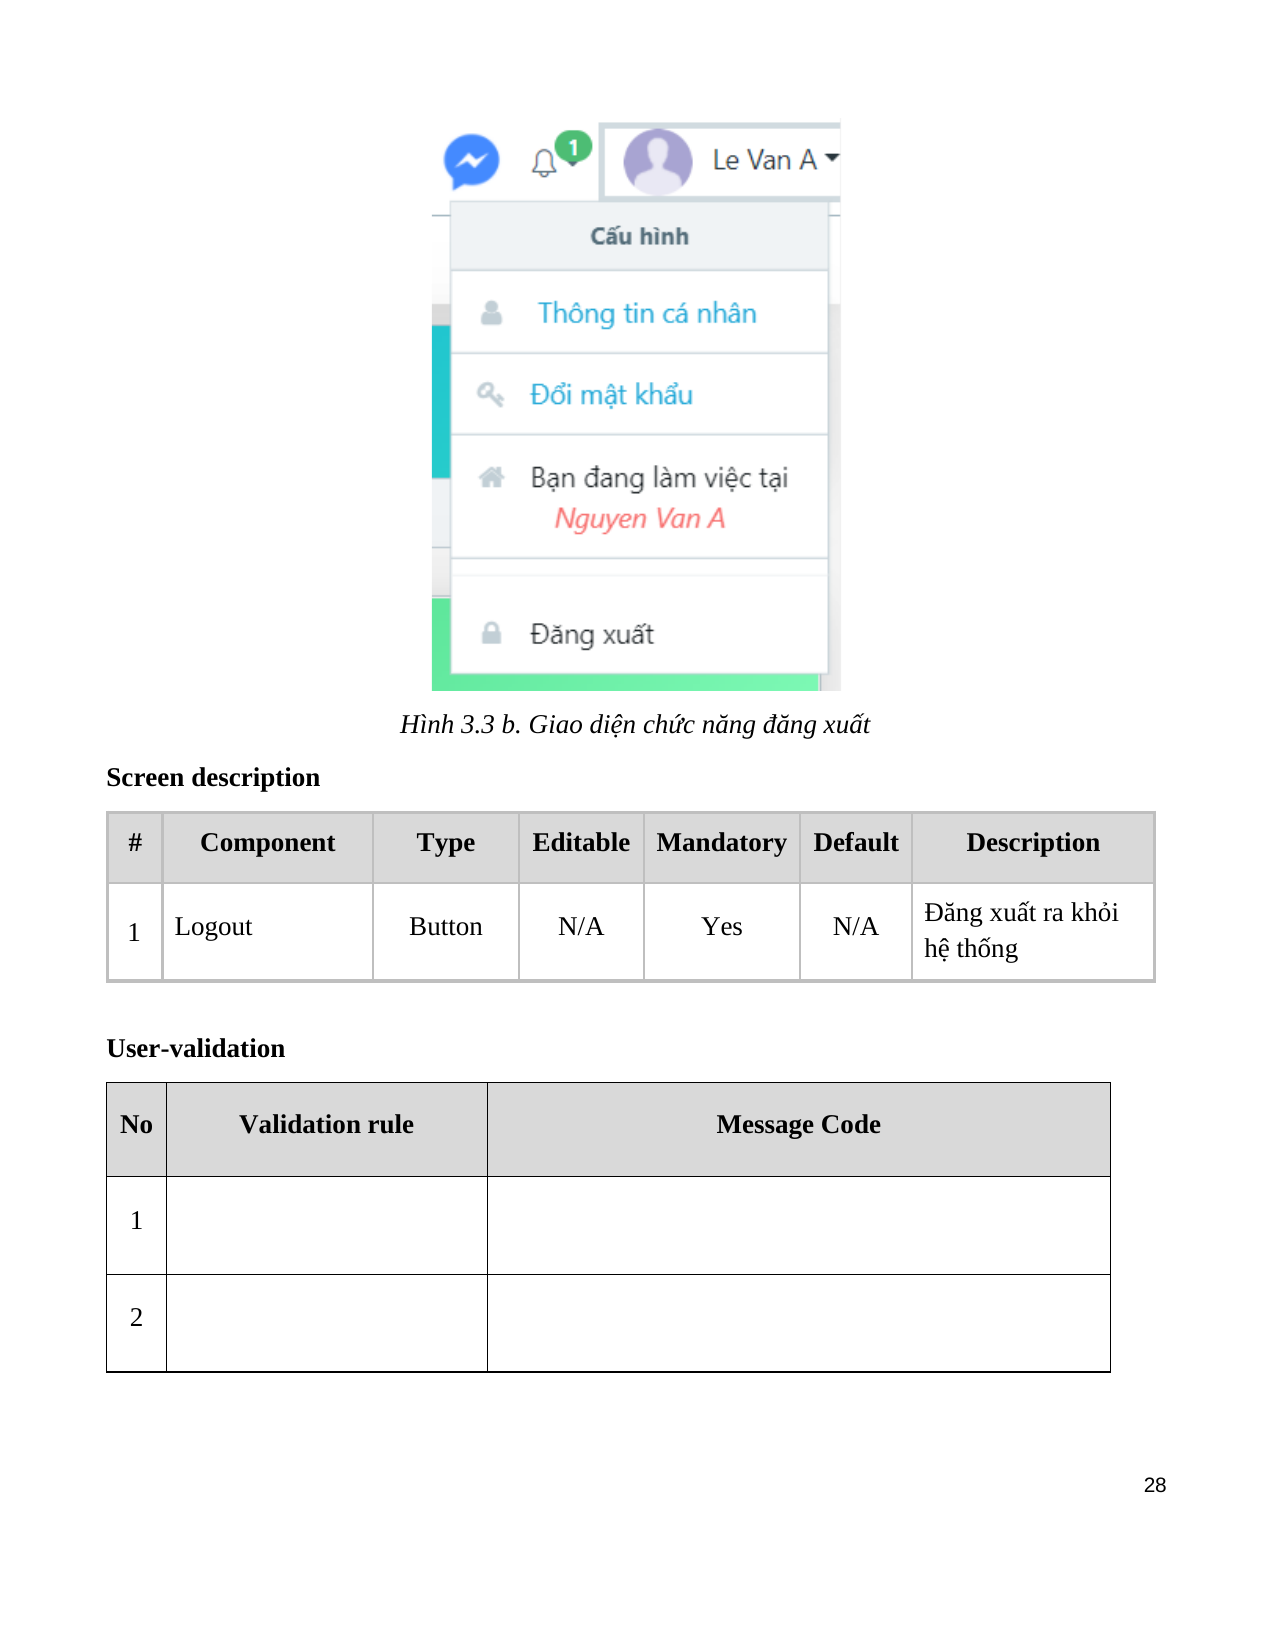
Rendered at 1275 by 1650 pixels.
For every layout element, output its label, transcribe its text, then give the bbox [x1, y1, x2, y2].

picture [431, 118, 842, 691]
table_header Component [164, 814, 372, 882]
table_cell 2 [107, 1275, 166, 1371]
table_cell [167, 1177, 487, 1274]
table_cell [488, 1275, 1110, 1371]
table_header Validation rule [167, 1083, 487, 1176]
table_cell N/A [801, 884, 911, 979]
table_header Description [913, 814, 1153, 882]
table_cell 1 [107, 1177, 166, 1274]
table_cell Logout [164, 884, 372, 979]
table_header Editable [520, 814, 643, 882]
table_header Default [801, 814, 911, 882]
text Screen description [106, 761, 1167, 792]
table_cell Đăng xuất ra khỏi hệ thống [913, 884, 1153, 979]
table_header Mandatory [645, 814, 799, 882]
text User-validation [106, 1032, 1167, 1063]
table_cell Button [374, 884, 518, 979]
table_cell [488, 1177, 1110, 1274]
text Hình 3.3 b. Giao diện chức năng đăng xuất [106, 709, 1167, 740]
table_cell 1 [109, 884, 161, 979]
table_header Message Code [488, 1083, 1110, 1176]
table_header No [107, 1083, 166, 1176]
table_cell N/A [520, 884, 643, 979]
table_cell Yes [645, 884, 799, 979]
table_header # [109, 814, 161, 882]
table_cell [167, 1275, 487, 1371]
table_header Type [374, 814, 518, 882]
